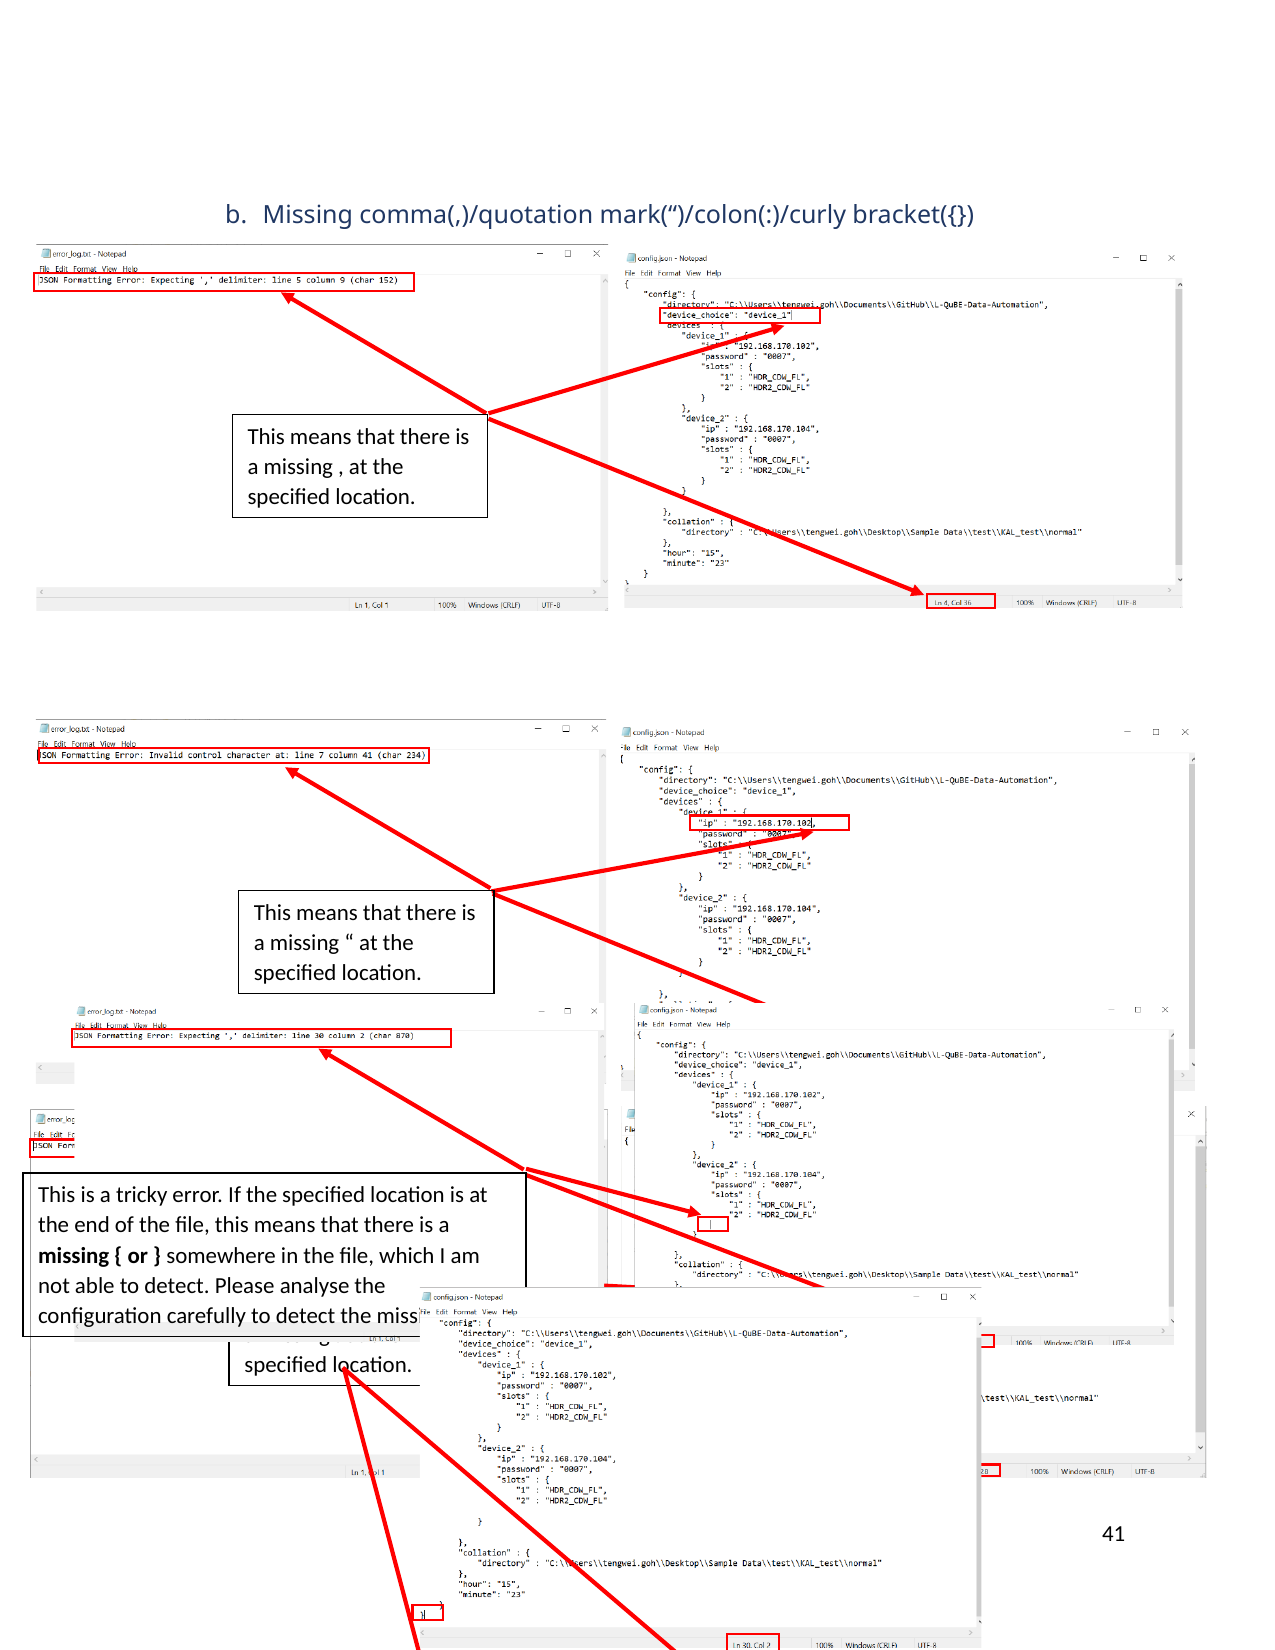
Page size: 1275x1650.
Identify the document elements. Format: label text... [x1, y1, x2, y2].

picture [691, 817, 848, 829]
picture [36, 274, 413, 290]
picture [490, 381, 609, 464]
picture [349, 1377, 358, 1385]
picture [928, 595, 994, 606]
picture [418, 1606, 442, 1619]
picture [30, 723, 1207, 1650]
picture [661, 309, 819, 322]
picture [527, 1172, 608, 1203]
picture [728, 1635, 778, 1650]
picture [36, 292, 609, 611]
picture [73, 1030, 450, 1046]
picture [36, 244, 609, 411]
subtitle Missing comma(,)/quotation mark(“)/colon(:)/curly bracket({}) [225, 197, 1125, 231]
picture [340, 1362, 346, 1369]
picture [500, 873, 606, 937]
picture [30, 719, 608, 1187]
picture [239, 891, 493, 993]
picture [699, 1218, 727, 1230]
picture [622, 250, 1183, 606]
picture [233, 415, 487, 517]
picture [352, 1386, 668, 1650]
